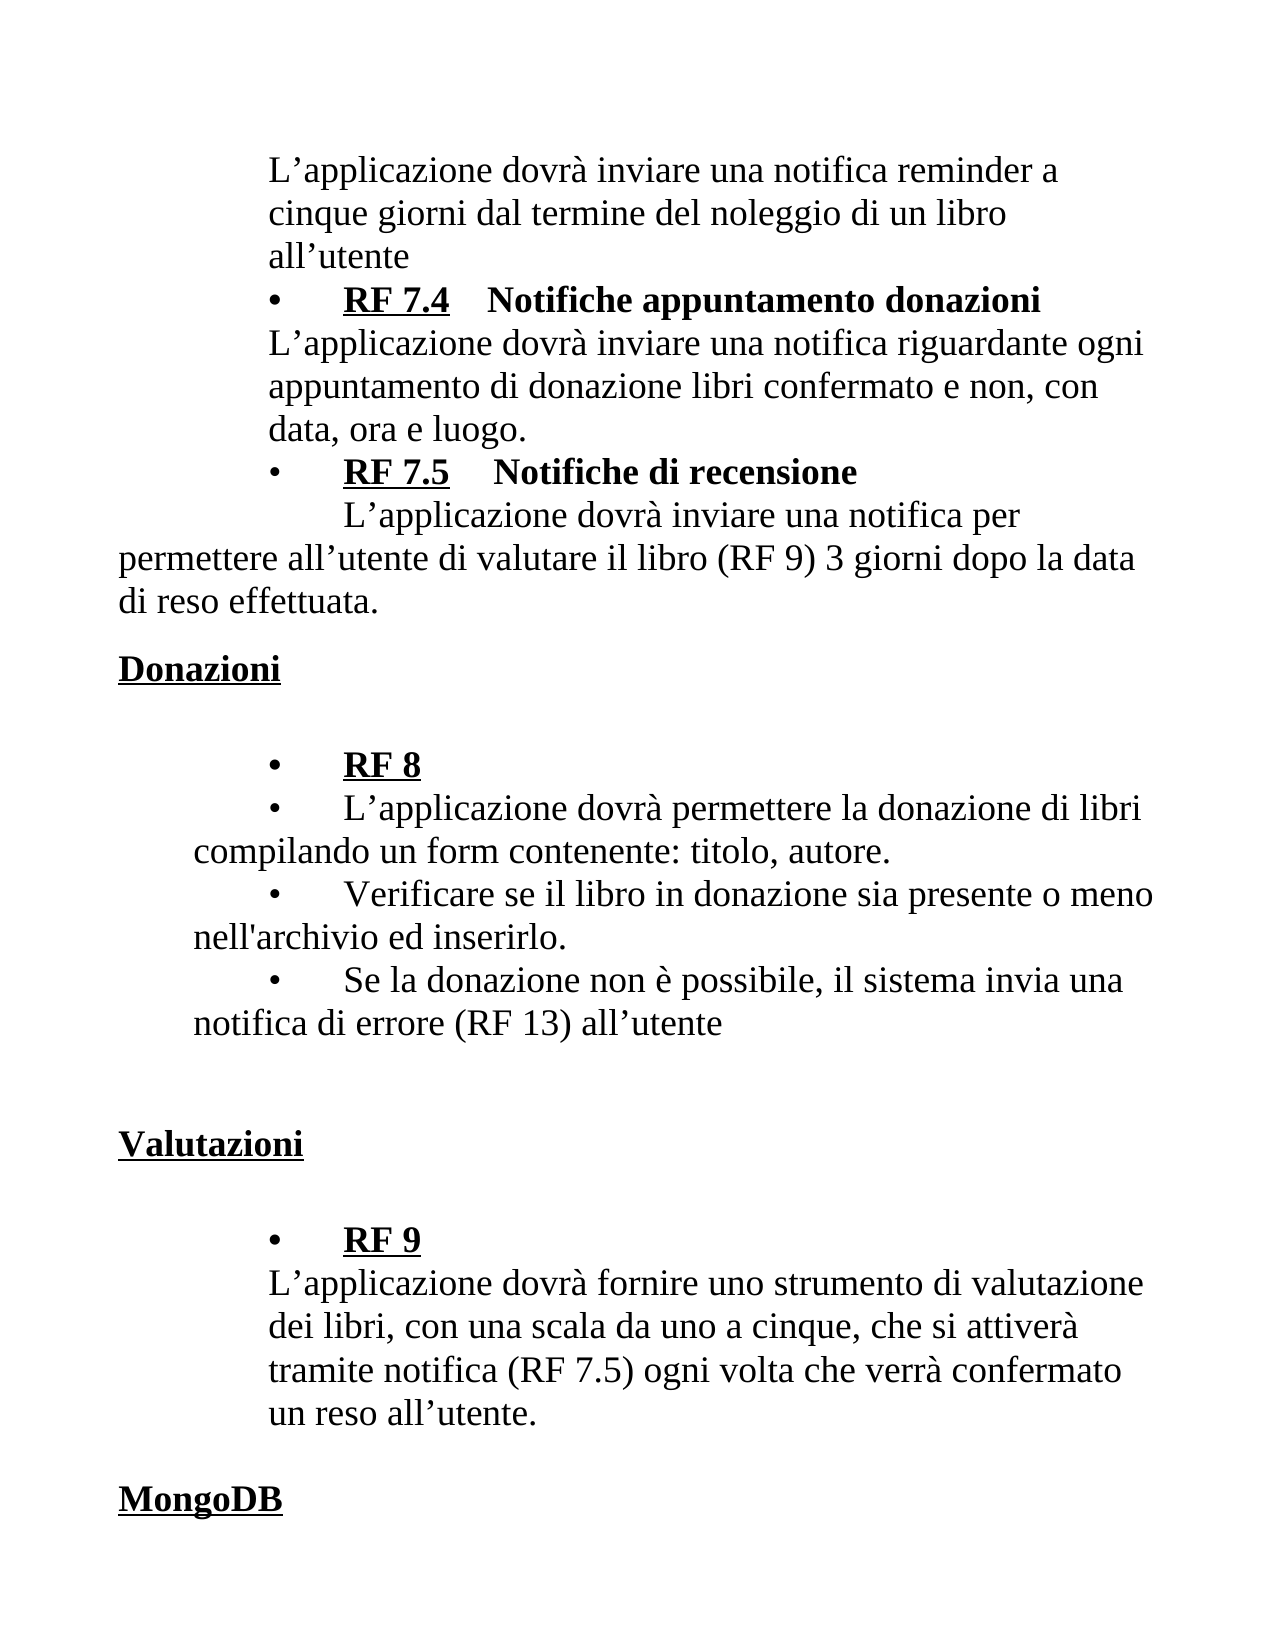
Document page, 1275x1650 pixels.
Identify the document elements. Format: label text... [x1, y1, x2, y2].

text L’applicazione dovrà inviare una notifica riguardante ogni appuntamento di donazione libri confermato e non, con data, ora e luogo. [268, 320, 1157, 449]
text MongoDB [118, 1476, 1157, 1519]
text • Se la donazione non è possibile, il sistema invia una notifica di errore (RF 13) all’utente [193, 958, 1157, 1044]
text L’applicazione dovrà fornire uno strumento di valutazione dei libri, con una scala da uno a cinque, che si attiverà tramite notifica (RF 7.5) ogni volta che verrà confermato un reso all’utente. [268, 1261, 1157, 1433]
text • RF 8 [193, 742, 1157, 785]
text Valutazioni [118, 1122, 1157, 1165]
text L’applicazione dovrà inviare una notifica reminder a cinque giorni dal termine del noleggio di un libro all’utente [268, 148, 1157, 277]
text Donazioni [118, 646, 1157, 689]
text • RF 7.5 Notifiche di recensione [193, 449, 1157, 493]
text • RF 9 [193, 1218, 1157, 1261]
text • Verificare se il libro in donazione sia presente o meno nell'archivio ed inserirlo. [193, 871, 1157, 958]
text • L’applicazione dovrà permettere la donazione di libri compilando un form contenente: titolo, autore. [193, 785, 1157, 871]
text L’applicazione dovrà inviare una notifica per permettere all’utente di valutare il libro (RF 9) 3 giorni dopo la data di reso effettuata. [118, 493, 1157, 622]
text • RF 7.4 Notifiche appuntamento donazioni [193, 277, 1157, 320]
